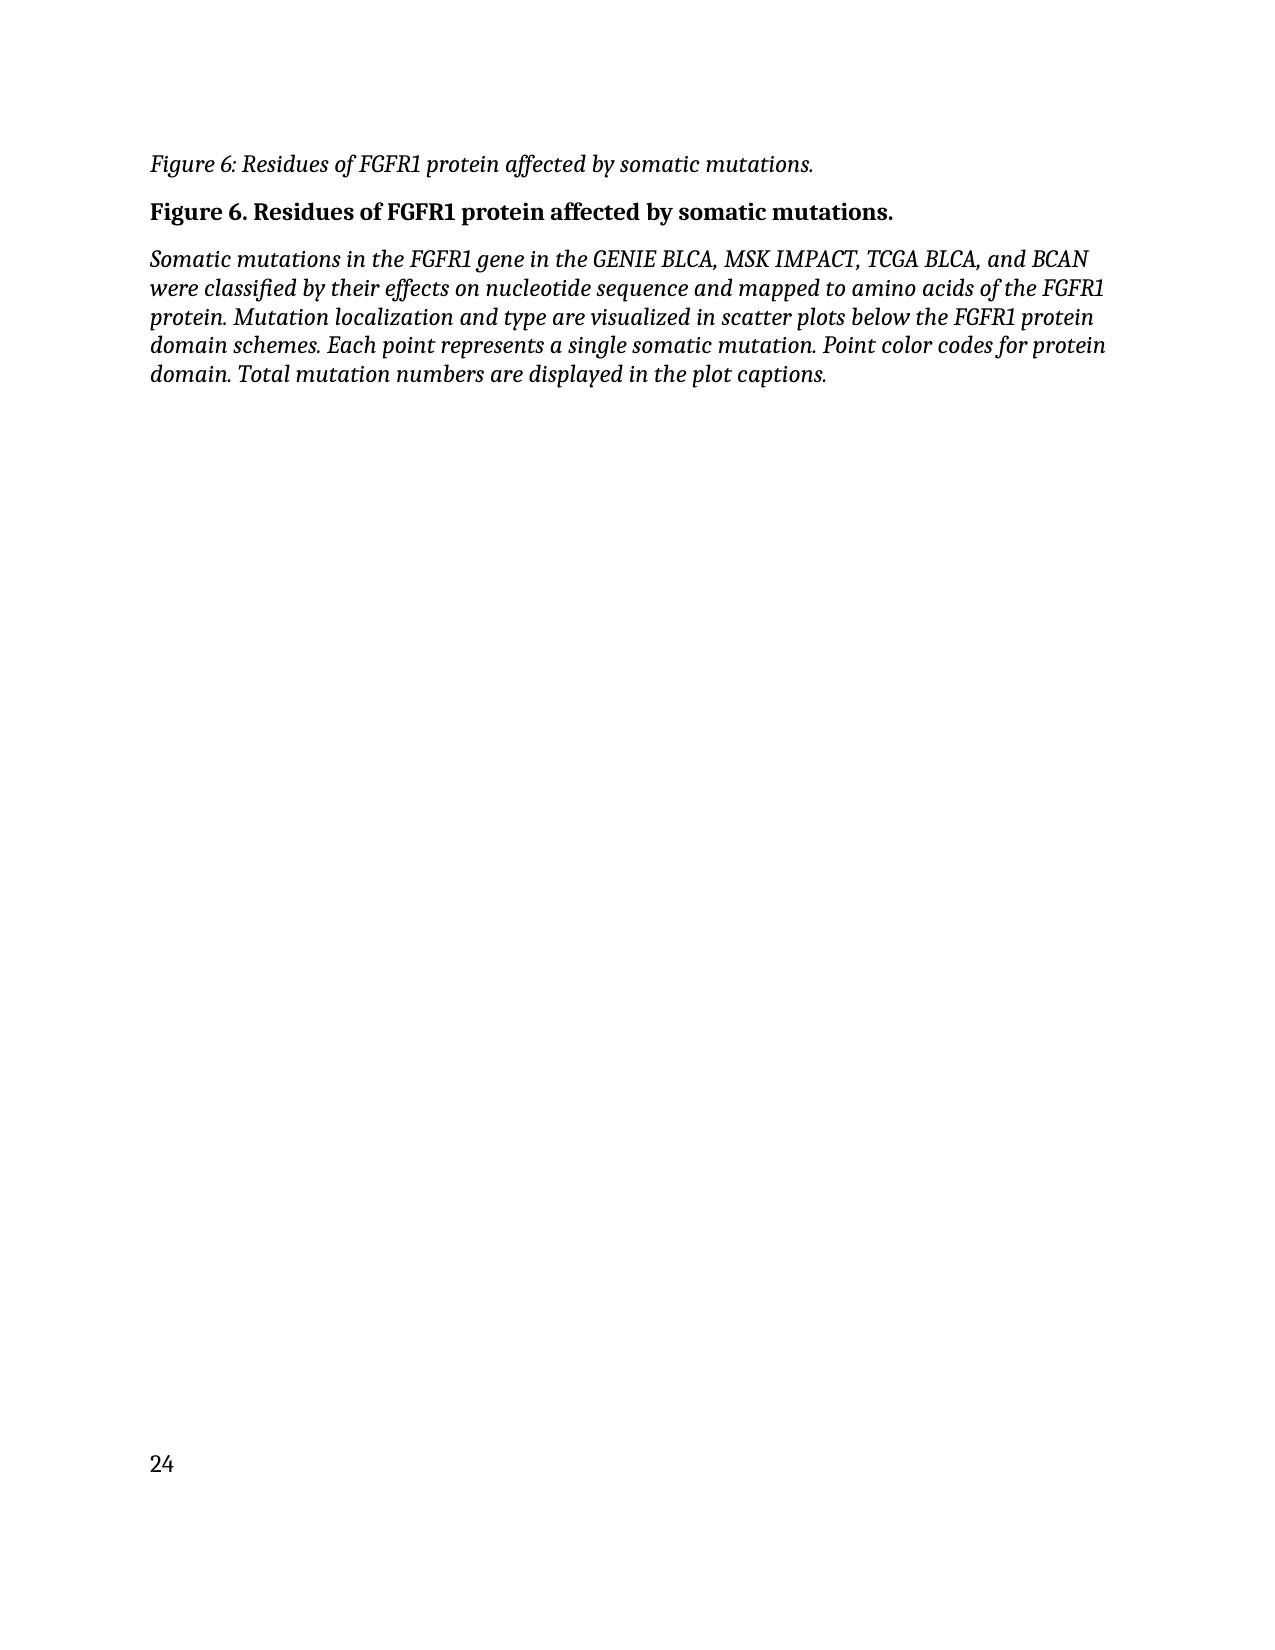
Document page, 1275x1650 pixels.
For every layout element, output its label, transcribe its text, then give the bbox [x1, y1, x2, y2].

text Figure 6. Residues of FGFR1 protein affected by somatic mutations. [150, 197, 1125, 226]
text Somatic mutations in the FGFR1 gene in the GENIE BLCA, MSK IMPACT, TCGA BLCA, and BCAN were classified by their effects on nucleotide sequence and mapped to amino acids of the FGFR1 protein. Mutation localization and type are visualized in scatter plots below the FGFR1 protein domain schemes. Each point represents a single somatic mutation. Point color codes for protein domain. Total mutation numbers are displayed in the plot captions. [150, 245, 1125, 389]
text Figure 6: Residues of FGFR1 protein affected by somatic mutations. [150, 150, 1125, 179]
